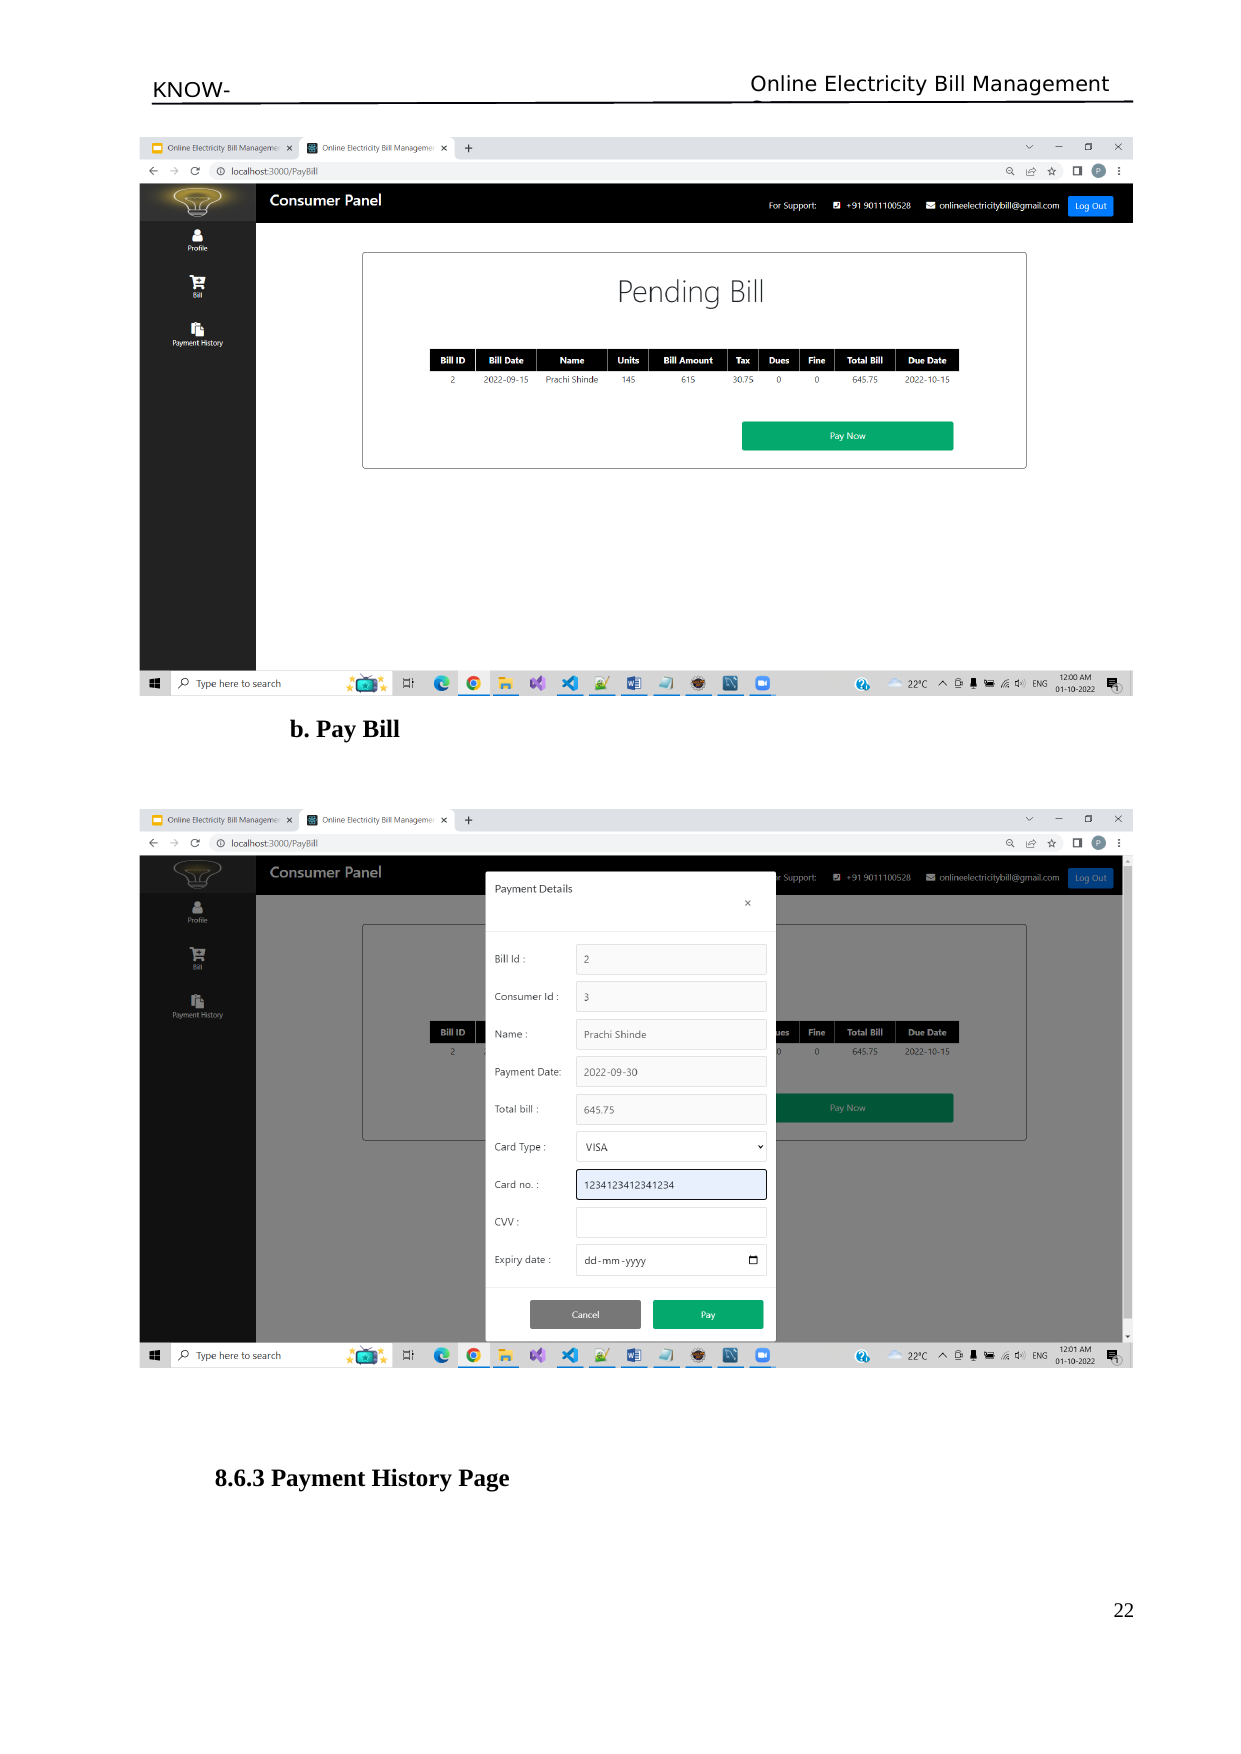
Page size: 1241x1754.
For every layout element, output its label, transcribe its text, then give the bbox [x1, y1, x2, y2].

text b. Pay Bill [139, 714, 1134, 743]
text 8.6.3 Payment History Page [139, 1463, 1134, 1492]
picture [139, 809, 1133, 1368]
picture [139, 137, 1133, 696]
